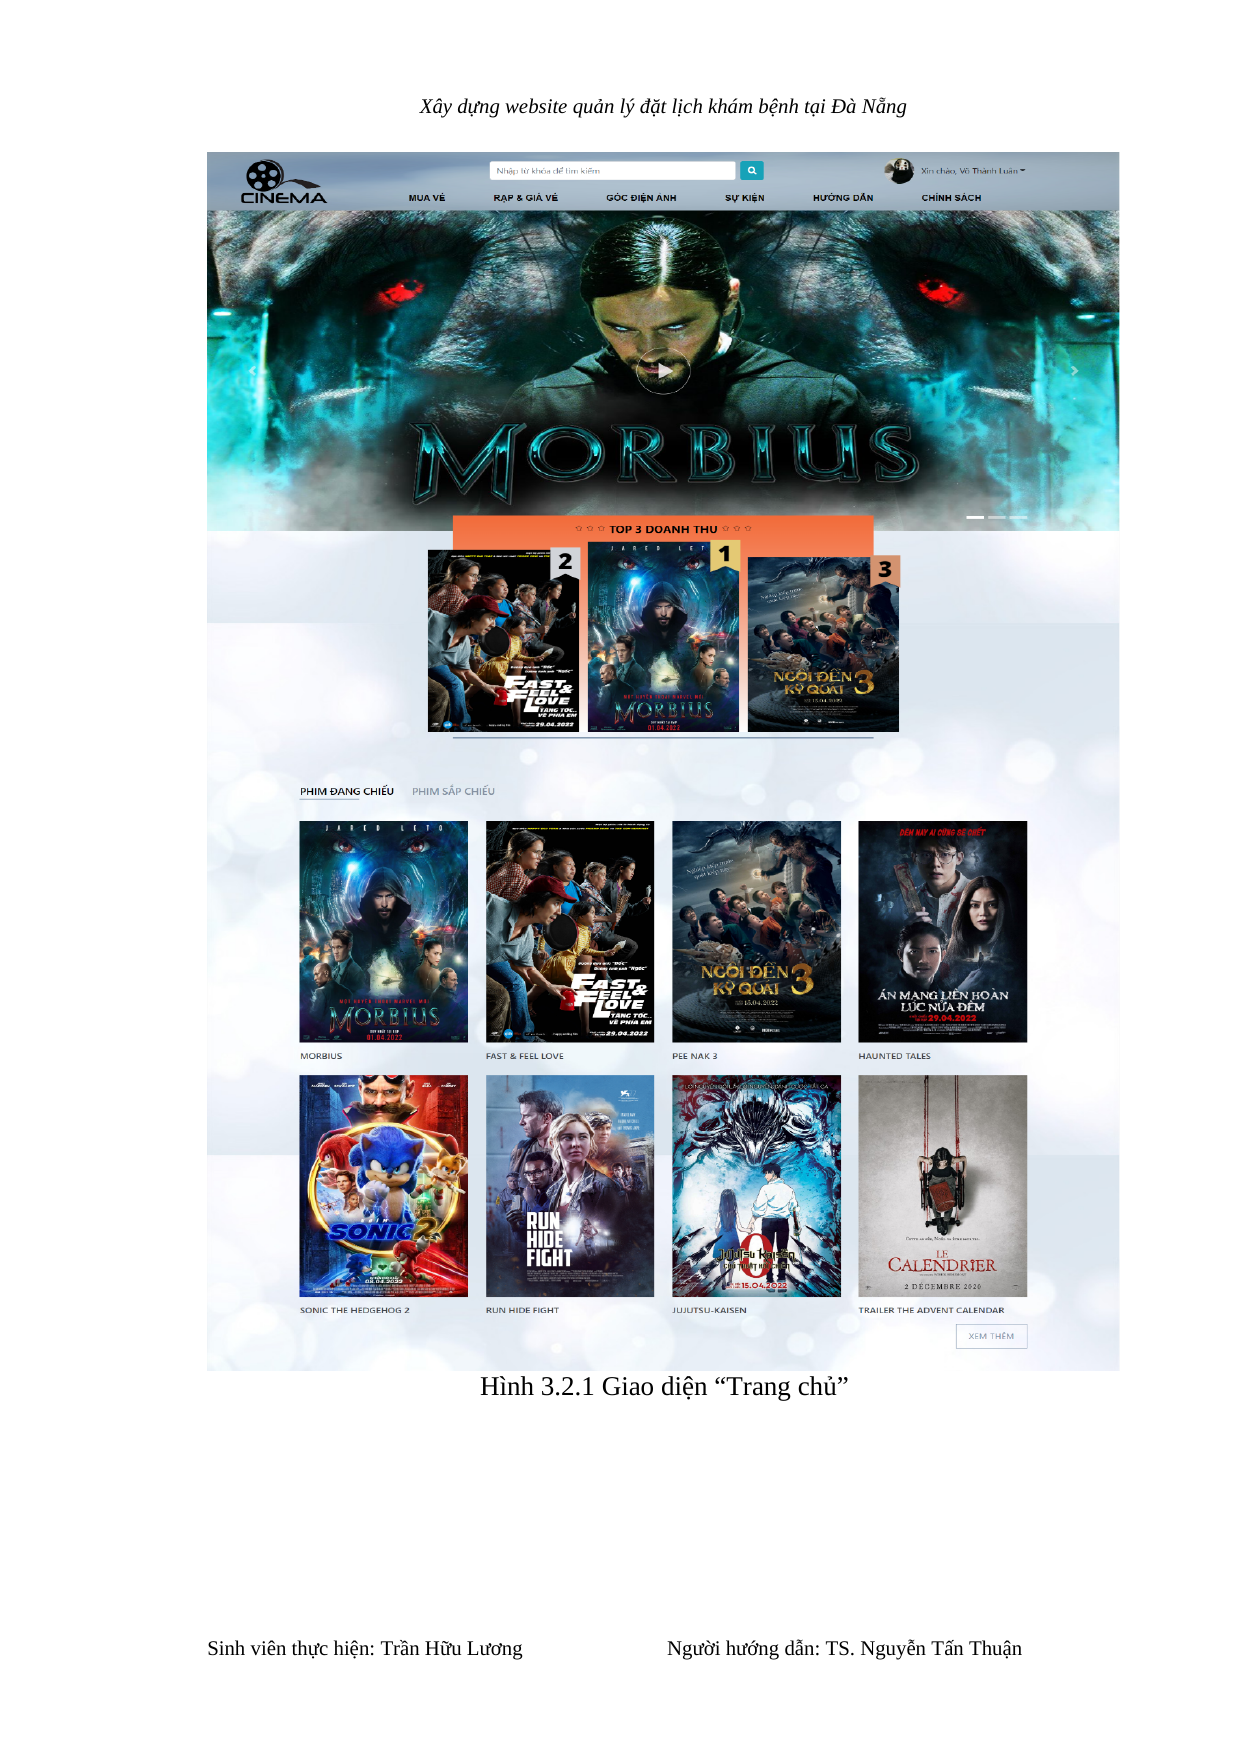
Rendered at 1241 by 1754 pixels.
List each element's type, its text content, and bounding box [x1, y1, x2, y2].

picture [207, 152, 1120, 1371]
text Hình 3.2.1 Giao diện “Trang chủ” [207, 1370, 1122, 1401]
